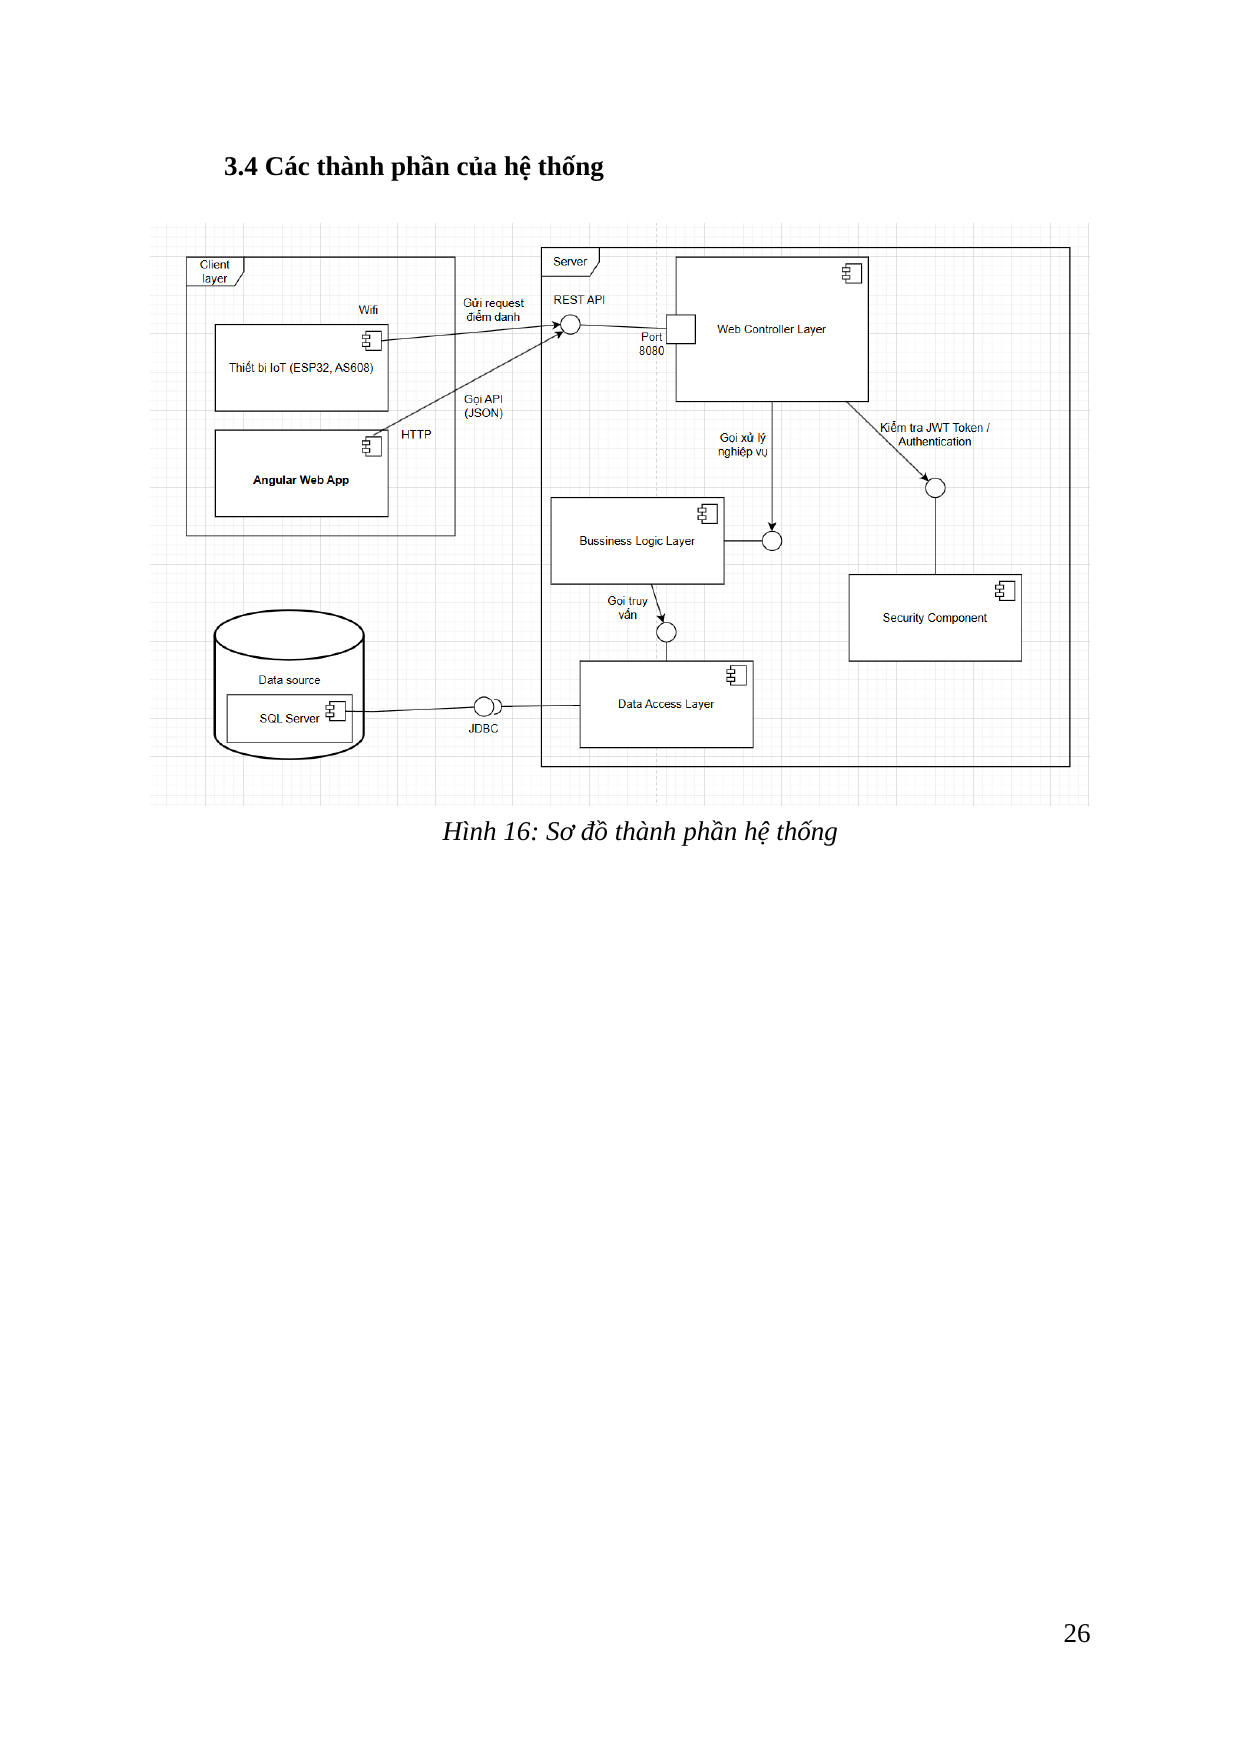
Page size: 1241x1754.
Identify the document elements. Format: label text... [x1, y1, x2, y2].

picture [150, 223, 1091, 806]
subtitle 3.4 Các thành phần của hệ thống [224, 150, 1090, 181]
